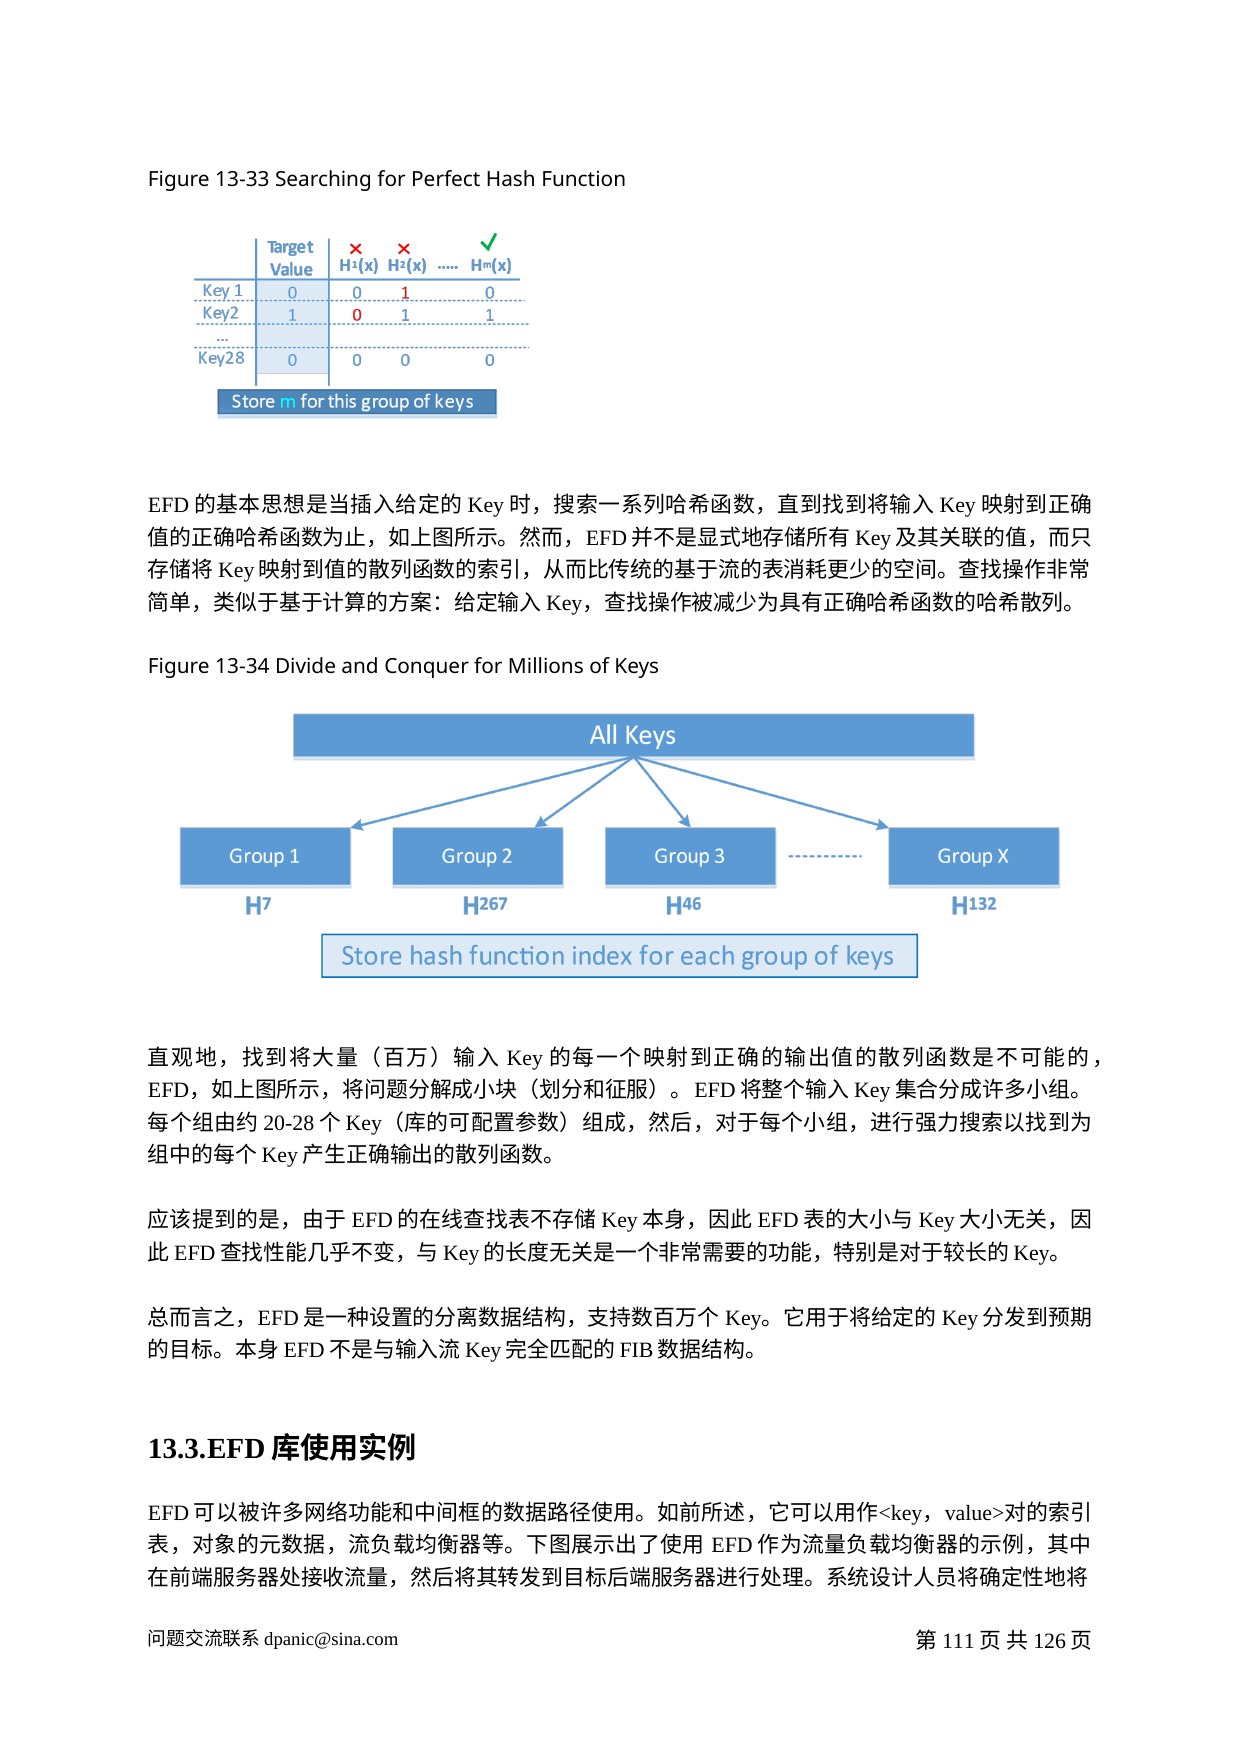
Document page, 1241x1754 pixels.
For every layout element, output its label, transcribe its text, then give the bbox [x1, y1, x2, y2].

text 直观地，找到将大量（百万）输入Key的每一个映射到正确的输出值的散列函数是不可能的，EFD，如上图所示，将问题分解成小块（划分和征服）。EFD将整个输入Key集合分成许多小组。每个组由约20-28个Key（库的可配置参数）组成，然后，对于每个小组，进行强力搜索以找到为组中的每个Key产生正确输出的散列函数。 [148, 1039, 1092, 1169]
text 总而言之，EFD是一种设置的分离数据结构，支持数百万个Key。它用于将给定的Key分发到预期的目标。本身EFD不是与输入流Key完全匹配的FIB数据结构。 [148, 1299, 1092, 1364]
text 应该提到的是，由于EFD的在线查找表不存储Key本身，因此EFD表的大小与Key大小无关，因此EFD查找性能几乎不变，与Key的长度无关是一个非常需要的功能，特别是对于较长的Key。 [148, 1202, 1092, 1267]
text EFD的基本思想是当插入给定的Key时，搜索一系列哈希函数，直到找到将输入Key映射到正确值的正确哈希函数为止，如上图所示。然而，EFD并不是显式地存储所有Key及其关联的值，而只存储将Key映射到值的散列函数的索引，从而比传统的基于流的表消耗更少的空间。查找操作非常简单，类似于基于计算的方案：给定输入Key，查找操作被减少为具有正确哈希函数的哈希散列。 [148, 487, 1092, 617]
picture [147, 194, 567, 462]
picture [147, 682, 1093, 1007]
subtitle EFD库使用实例 [148, 1413, 1092, 1478]
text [148, 1494, 1092, 1592]
